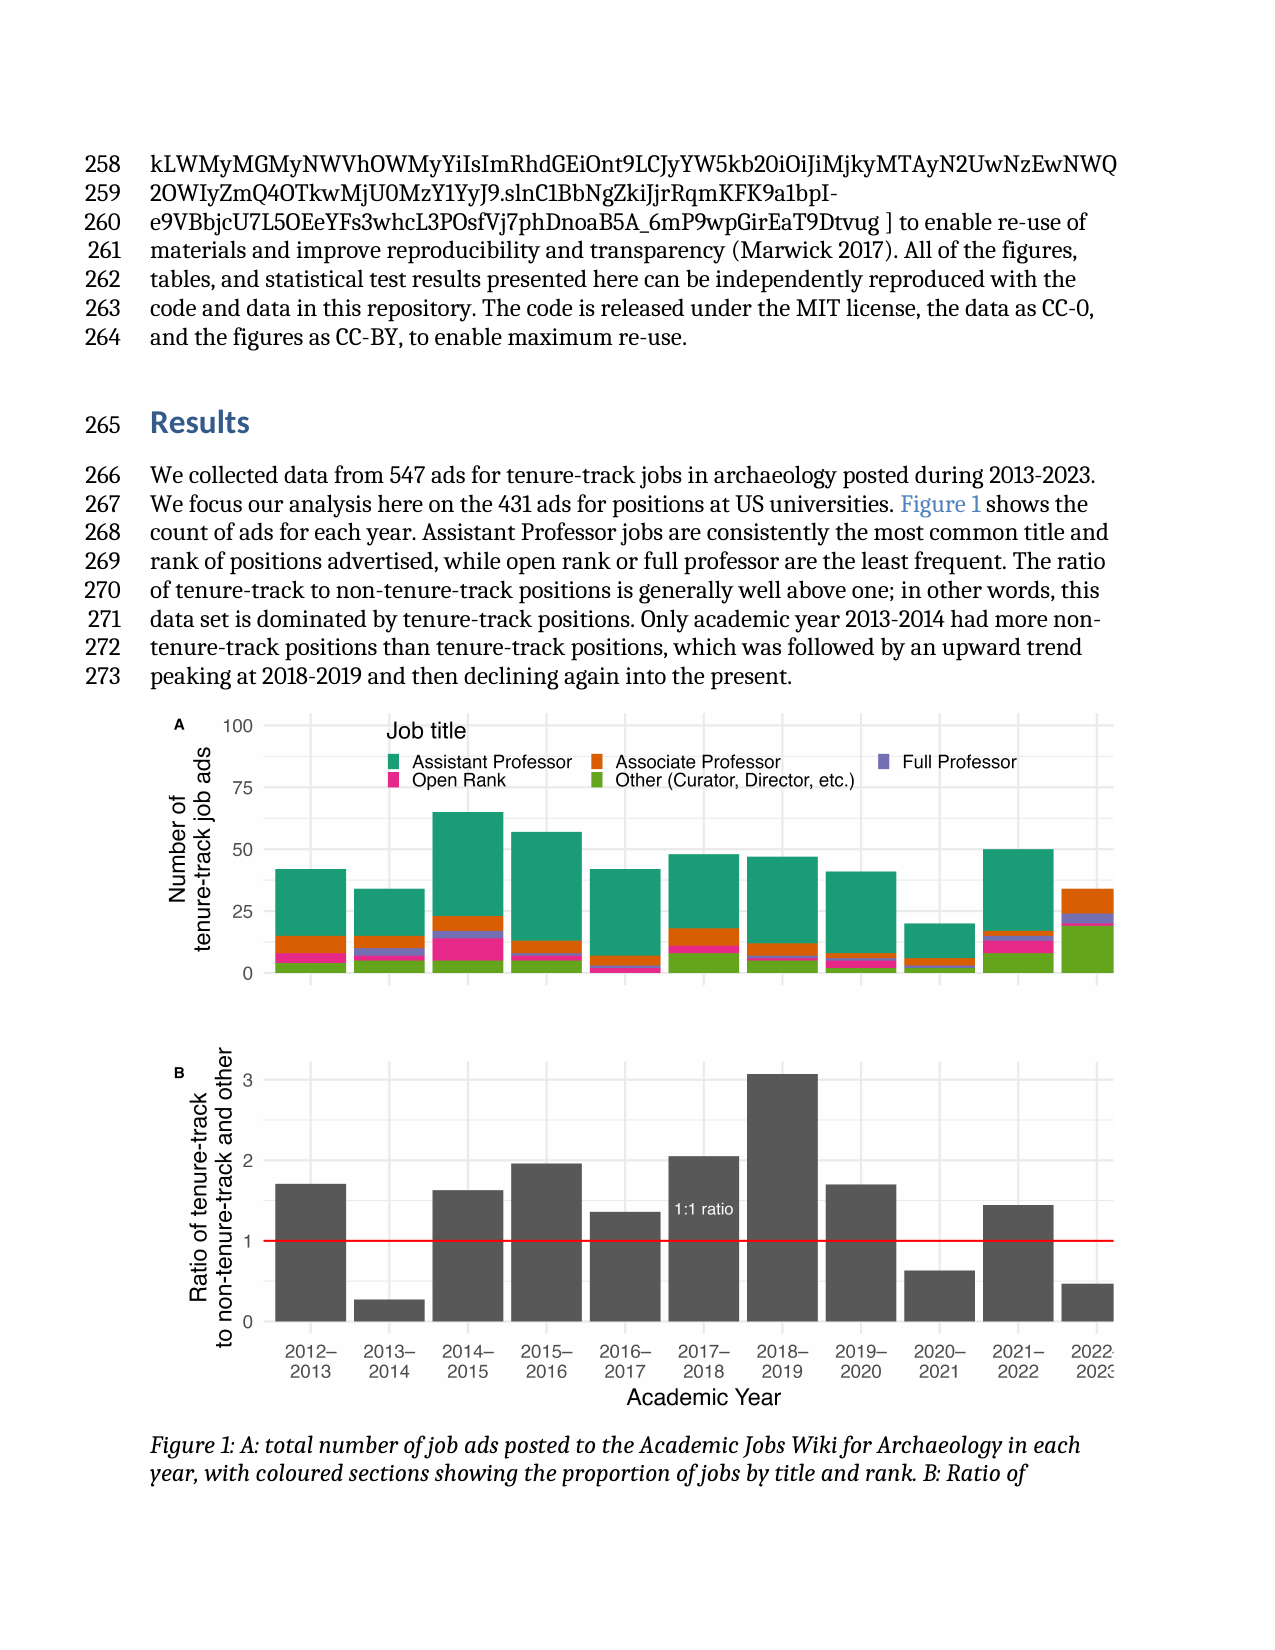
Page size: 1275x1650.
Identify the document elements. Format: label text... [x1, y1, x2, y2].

text We collected data from 547 ads for tenure-track jobs in archaeology posted during 2013-2023. We focus our analysis here on the 431 ads for positions at US universities. Figure 1 shows the count of ads for each year. Assistant Professor jobs are consistently the most common title and rank of positions advertised, while open rank or full professor are the least frequent. The ratio of tenure-track to non-tenure-track positions is generally well above one; in other words, this data set is dominated by tenure-track positions. Only academic year 2013-2014 had more non-tenure-track positions than tenure-track positions, which was followed by an upward trend peaking at 2018-2019 and then declining again into the present. [150, 461, 1125, 691]
subtitle Results [150, 401, 1125, 442]
picture [168, 713, 1114, 1410]
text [150, 150, 1125, 351]
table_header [139, 710, 1114, 1488]
